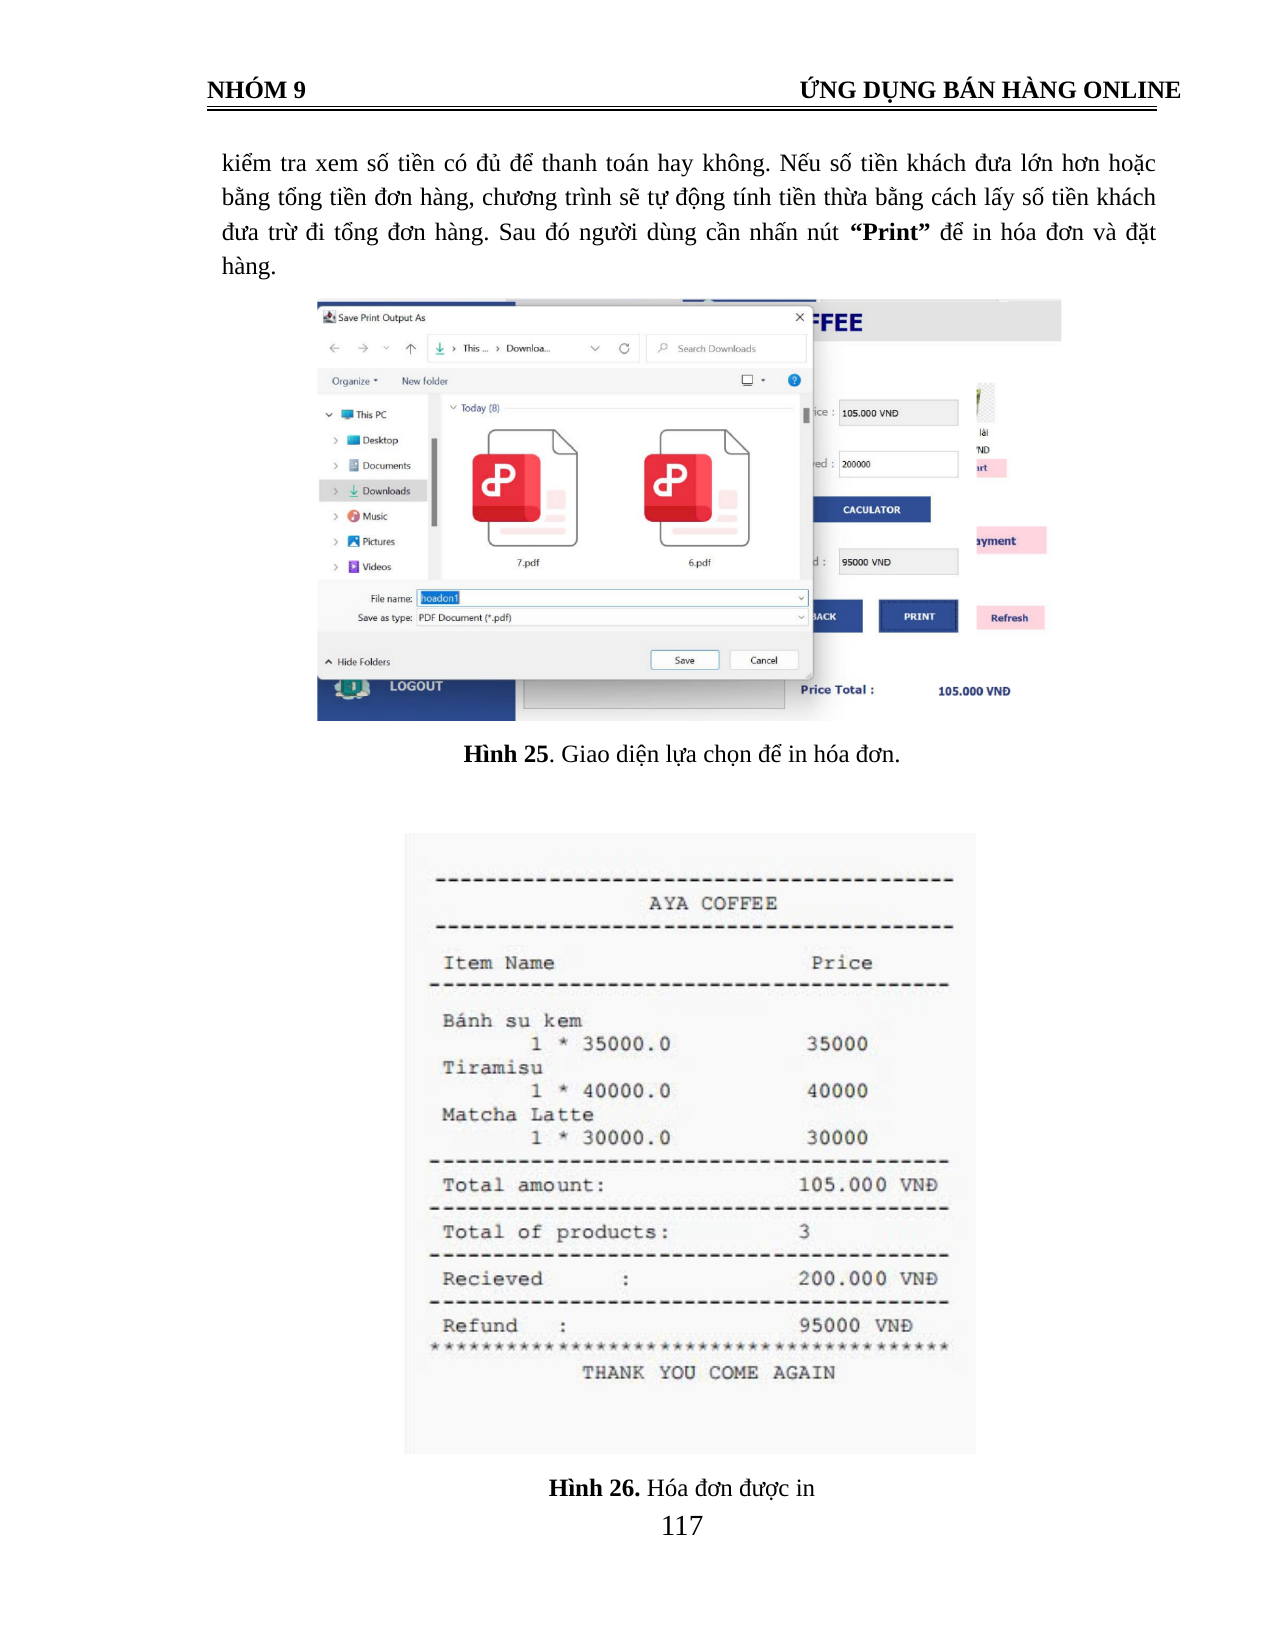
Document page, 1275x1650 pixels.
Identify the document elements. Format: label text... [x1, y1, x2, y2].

text Hình 25. Giao diện lựa chọn để in hóa đơn. [207, 739, 1157, 768]
picture [317, 298, 1062, 721]
text Hình 26. Hóa đơn được in [207, 1473, 1157, 1501]
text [222, 148, 1157, 280]
picture [402, 833, 977, 1454]
